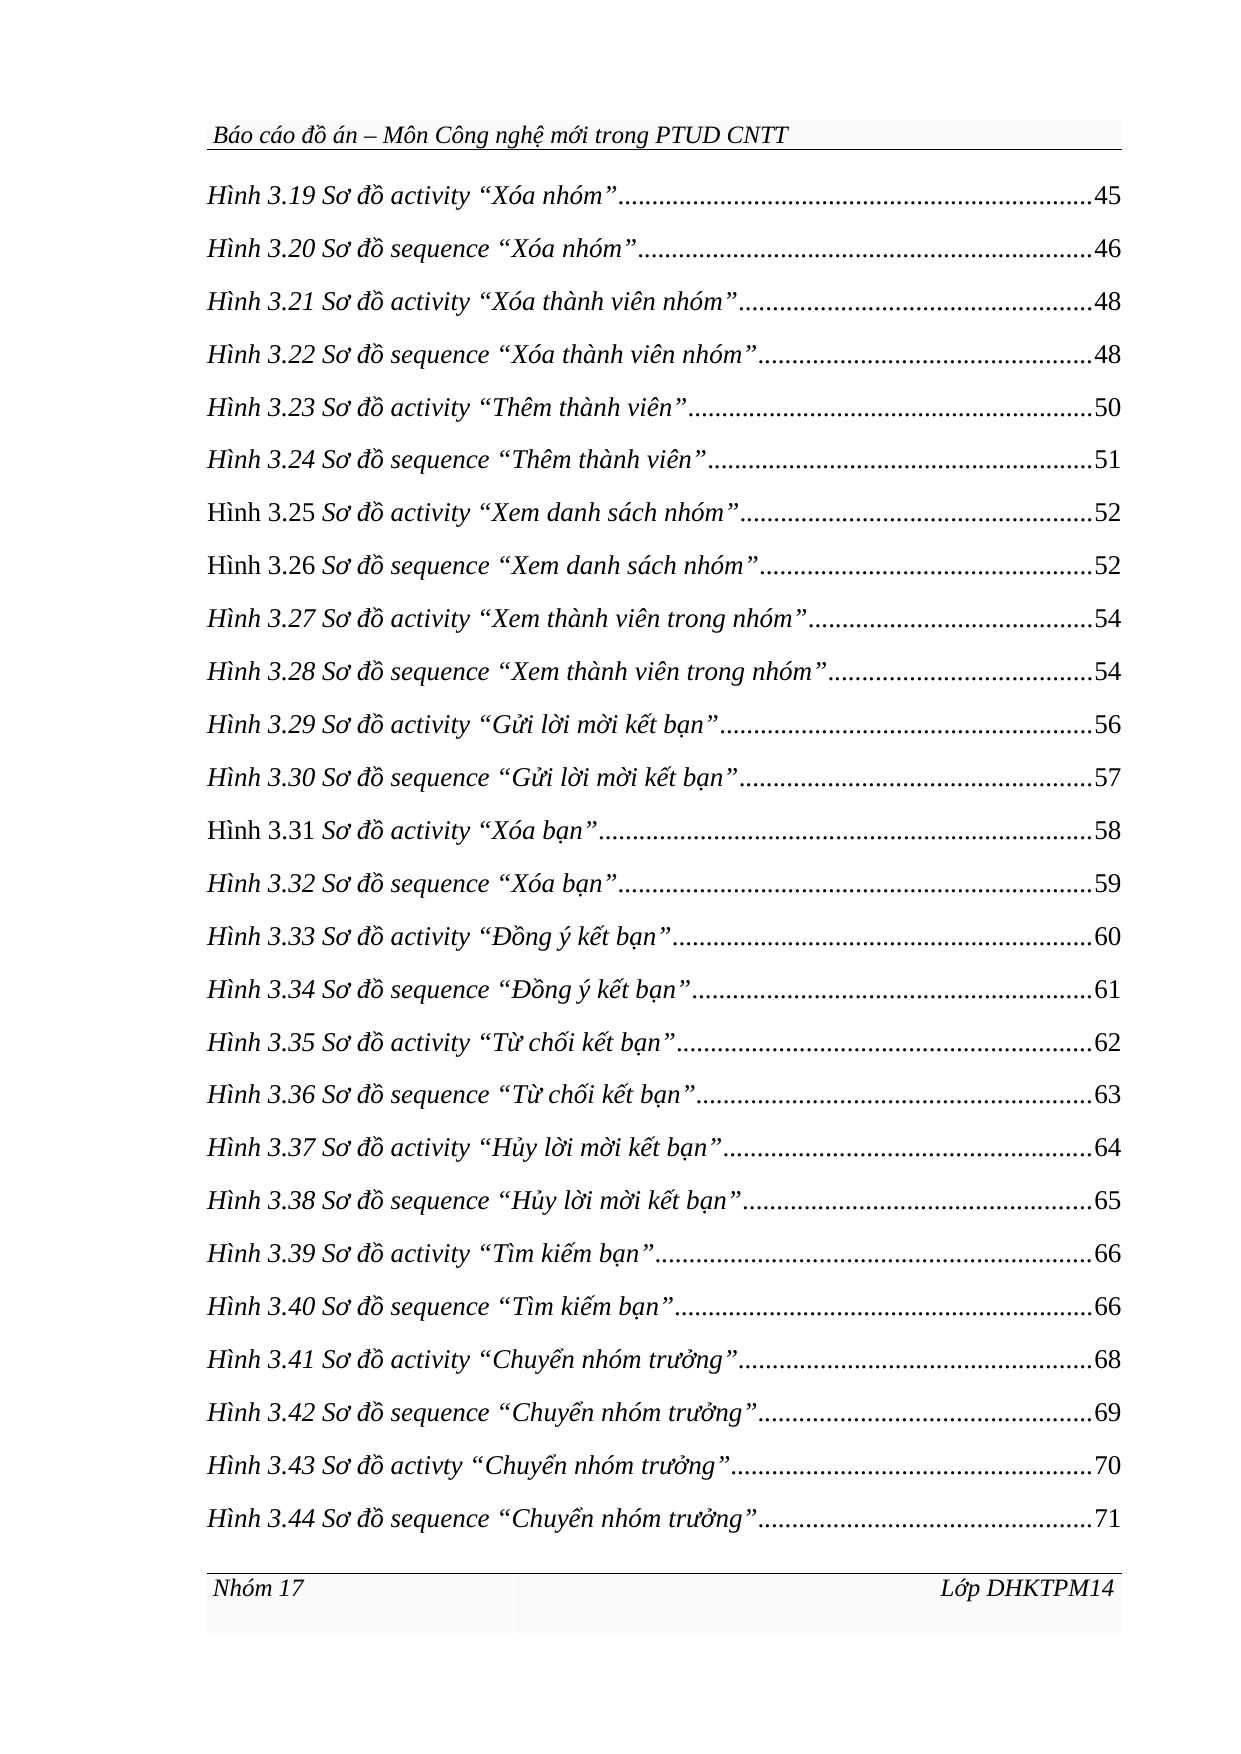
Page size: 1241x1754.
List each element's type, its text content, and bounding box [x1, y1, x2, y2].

text Hình 3.28 Sơ đồ sequence “Xem thành viên trong nhóm” 54 [207, 655, 1122, 686]
text Hình 3.33 Sơ đồ activity “Đồng ý kết bạn” 60 [207, 920, 1122, 951]
text Hình 3.36 Sơ đồ sequence “Từ chối kết bạn” 63 [207, 1079, 1122, 1110]
text Hình 3.31 Sơ đồ activity “Xóa bạn” 58 [207, 814, 1122, 845]
text Hình 3.35 Sơ đồ activity “Từ chối kết bạn” 62 [207, 1026, 1122, 1057]
text Hình 3.32 Sơ đồ sequence “Xóa bạn” 59 [207, 867, 1122, 898]
text Hình 3.38 Sơ đồ sequence “Hủy lời mời kết bạn” 65 [207, 1184, 1122, 1216]
text Hình 3.23 Sơ đồ activity “Thêm thành viên” 50 [207, 391, 1122, 422]
text Hình 3.43 Sơ đồ activty “Chuyển nhóm trưởng” 70 [207, 1449, 1122, 1480]
text Hình 3.19 Sơ đồ activity “Xóa nhóm” 45 [207, 179, 1122, 210]
text Hình 3.26 Sơ đồ sequence “Xem danh sách nhóm” 52 [207, 549, 1122, 581]
text Hình 3.39 Sơ đồ activity “Tìm kiếm bạn” 66 [207, 1237, 1122, 1268]
text Hình 3.21 Sơ đồ activity “Xóa thành viên nhóm” 48 [207, 285, 1122, 316]
text Hình 3.44 Sơ đồ sequence “Chuyển nhóm trưởng” 71 [207, 1502, 1122, 1533]
text Hình 3.24 Sơ đồ sequence “Thêm thành viên” 51 [207, 444, 1122, 475]
text Hình 3.37 Sơ đồ activity “Hủy lời mời kết bạn” 64 [207, 1132, 1122, 1163]
text Hình 3.22 Sơ đồ sequence “Xóa thành viên nhóm” 48 [207, 338, 1122, 369]
text Hình 3.40 Sơ đồ sequence “Tìm kiếm bạn” 66 [207, 1290, 1122, 1321]
text Hình 3.30 Sơ đồ sequence “Gửi lời mời kết bạn” 57 [207, 761, 1122, 792]
text Hình 3.25 Sơ đồ activity “Xem danh sách nhóm” 52 [207, 497, 1122, 528]
text Hình 3.27 Sơ đồ activity “Xem thành viên trong nhóm” 54 [207, 602, 1122, 633]
text Hình 3.20 Sơ đồ sequence “Xóa nhóm” 46 [207, 232, 1122, 263]
text Hình 3.34 Sơ đồ sequence “Đồng ý kết bạn” 61 [207, 973, 1122, 1004]
text Hình 3.41 Sơ đồ activity “Chuyển nhóm trưởng” 68 [207, 1343, 1122, 1374]
text Hình 3.29 Sơ đồ activity “Gửi lời mời kết bạn” 56 [207, 708, 1122, 739]
text Hình 3.42 Sơ đồ sequence “Chuyển nhóm trưởng” 69 [207, 1396, 1122, 1427]
